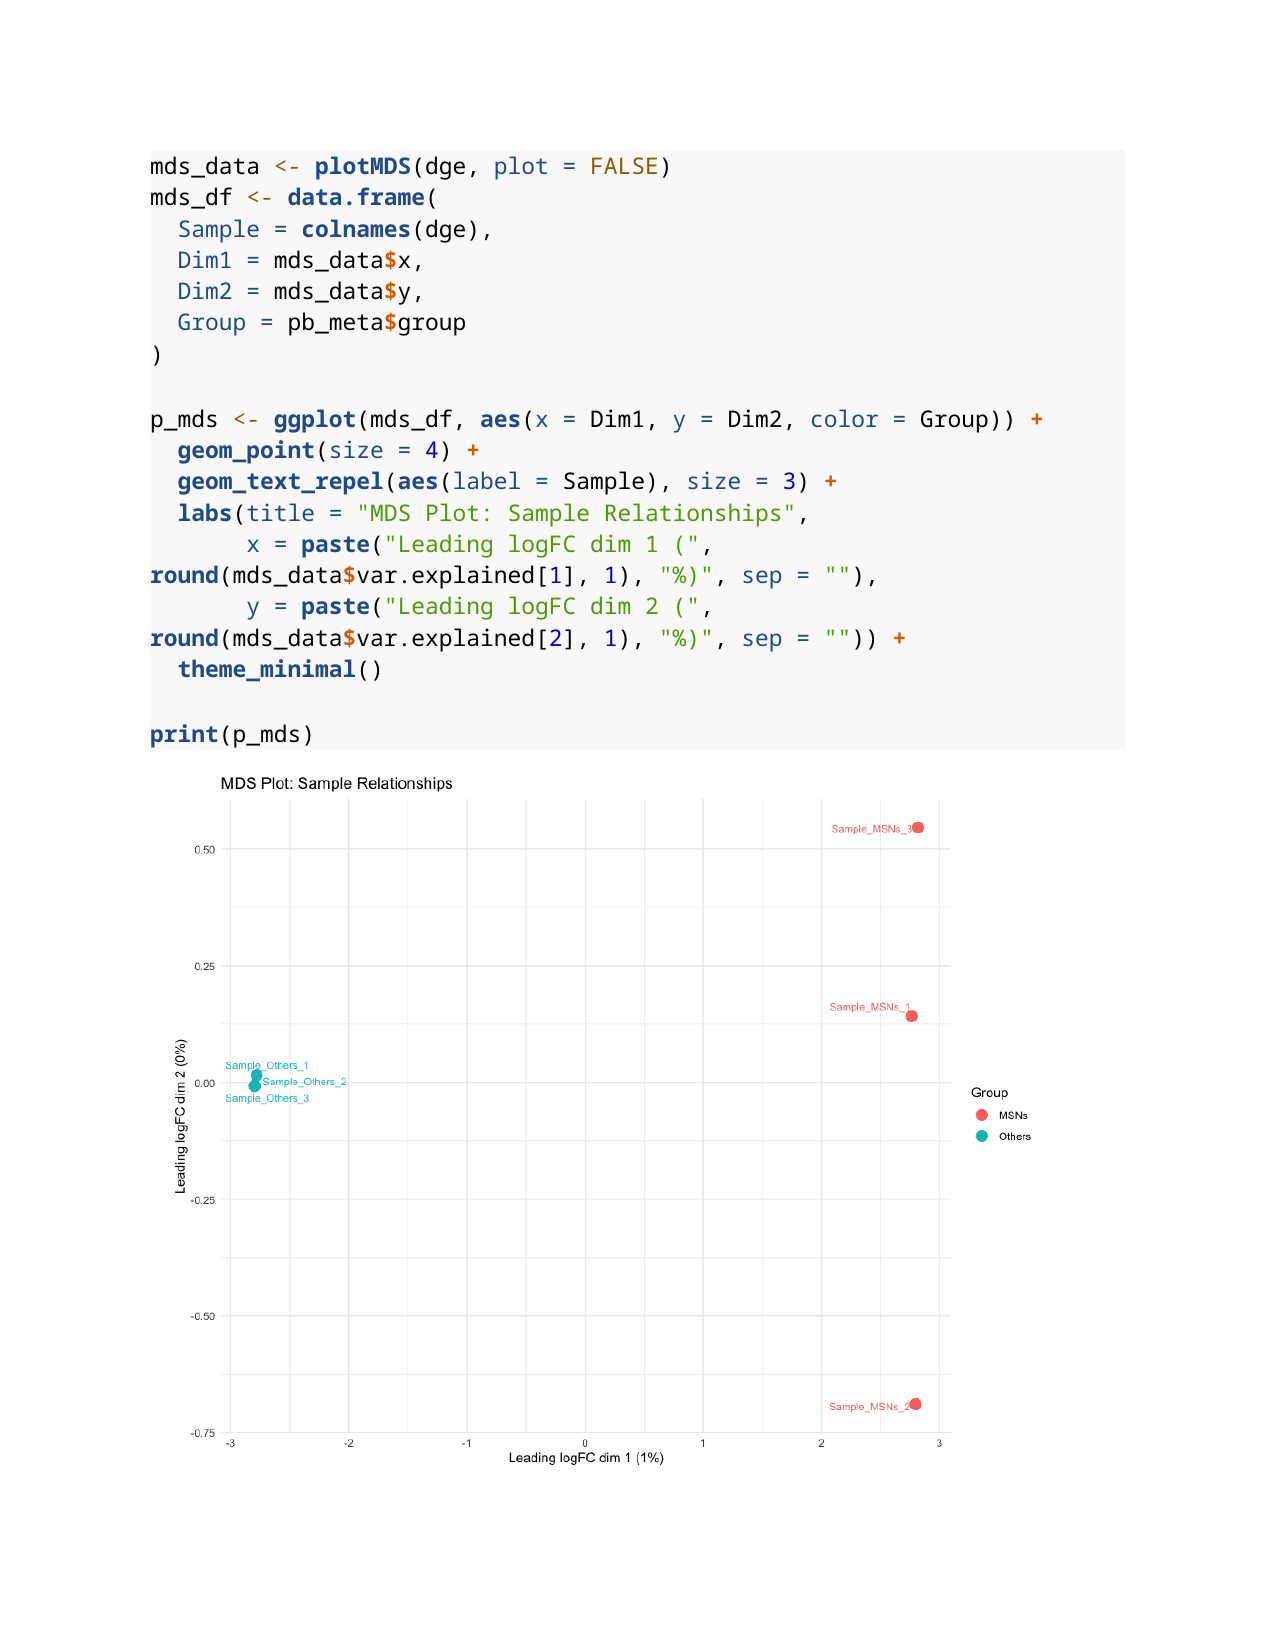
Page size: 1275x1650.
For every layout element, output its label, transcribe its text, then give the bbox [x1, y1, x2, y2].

picture [168, 770, 1044, 1471]
text mds_data <- plotMDS(dge, plot = FALSE) mds_df <- data.frame( Sample = colnames(dge), Dim1 = mds_data$x, Dim2 = mds_data$y, Group = pb_meta$group ) p_mds <- ggplot(mds_df, aes(x = Dim1, y = Dim2, color = Group)) + geom_point(size = 4) + geom_text_repel(aes(label = Sample), size = 3) + labs(title = "MDS Plot: Sample Relationships", x = paste("Leading logFC dim 1 (", round(mds_data$var.explained[1], 1), "%)", sep = ""), y = paste("Leading logFC dim 2 (", round(mds_data$var.explained[2], 1), "%)", sep = "")) + theme_minimal() print(p_mds) [150, 150, 1125, 749]
